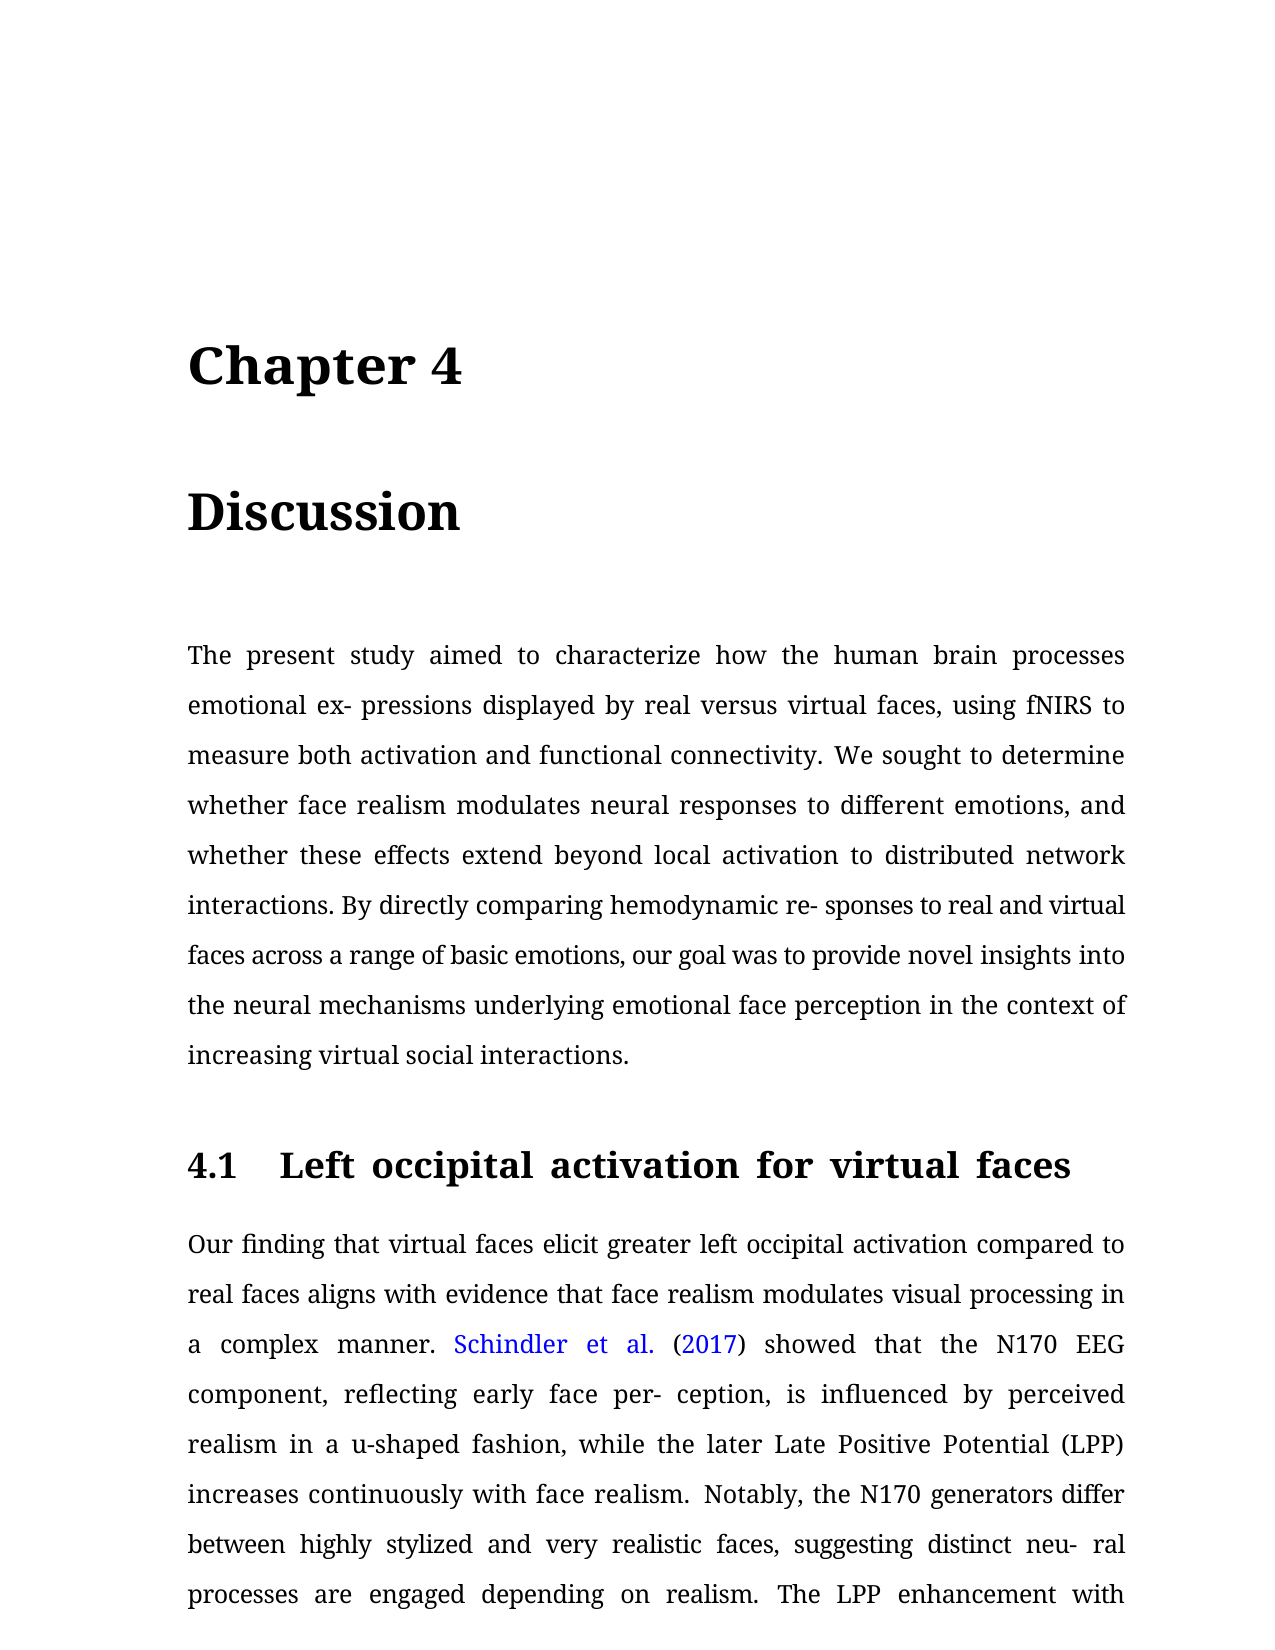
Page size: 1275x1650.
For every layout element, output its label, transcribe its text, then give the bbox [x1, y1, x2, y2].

subtitle Left occipital activation for virtual faces [187, 1140, 1252, 1189]
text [187, 1226, 1125, 1611]
text The present study aimed to characterize how the human brain processes emotional ex- pressions displayed by real versus virtual faces, using fNIRS to measure both activation and functional connectivity. We sought to determine whether face realism modulates neural responses to different emotions, and whether these effects extend beyond local activation to distributed network interactions. By directly comparing hemodynamic re- sponses to real and virtual faces across a range of basic emotions, our goal was to provide novel insights into the neural mechanisms underlying emotional face perception in the context of increasing virtual social interactions. [187, 637, 1126, 1071]
text Chapter 4 Discussion [187, 330, 622, 545]
